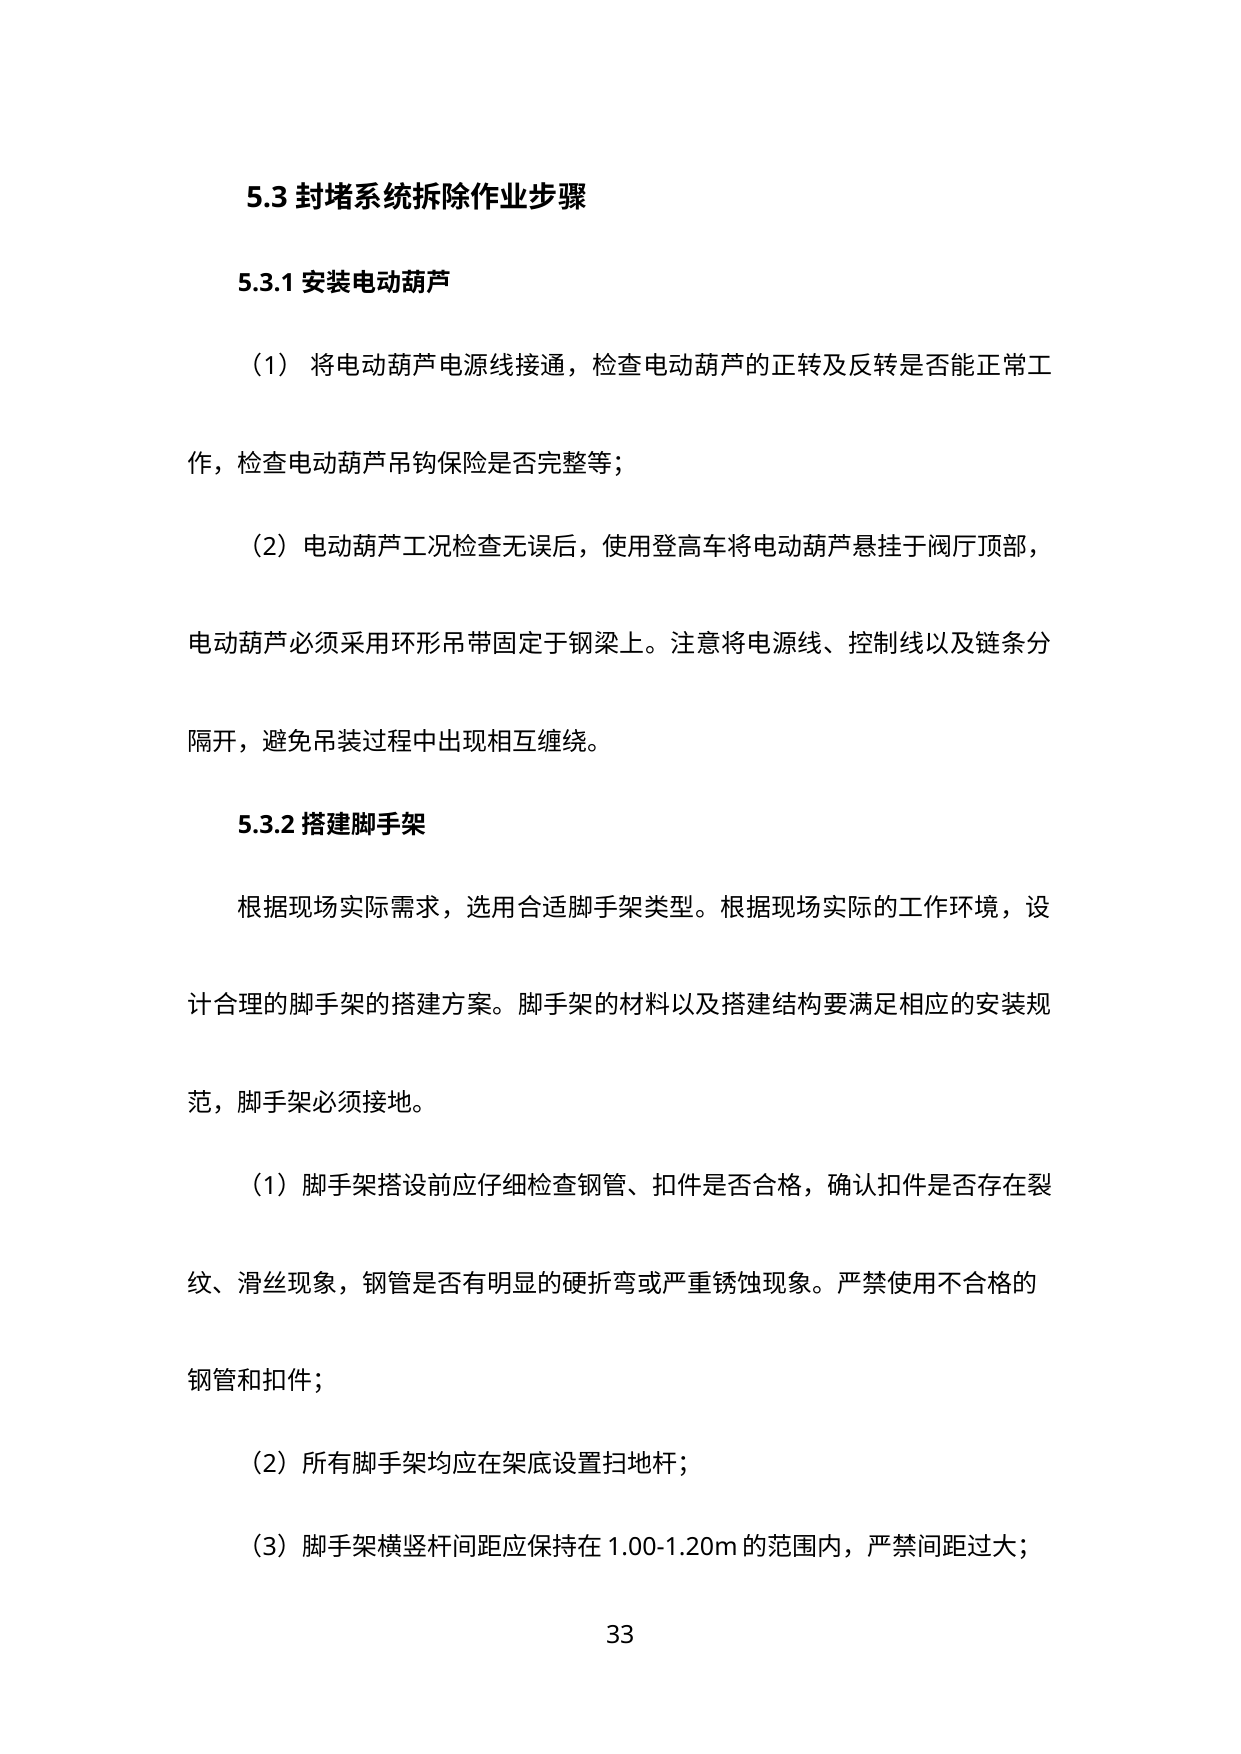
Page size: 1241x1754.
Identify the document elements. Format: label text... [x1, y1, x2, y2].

text 5.3.2 搭建脚手架 [187, 790, 1053, 855]
text （3）脚手架横竖杆间距应保持在1.00-1.20m的范围内，严禁间距过大； [187, 1512, 1053, 1577]
text （1） 将电动葫芦电源线接通，检查电动葫芦的正转及反转是否能正常工作，检查电动葫芦吊钩保险是否完整等； [187, 331, 1053, 494]
text （2）所有脚手架均应在架底设置扫地杆； [187, 1429, 1053, 1494]
text 5.3.1 安装电动葫芦 [187, 248, 1053, 313]
text 根据现场实际需求，选用合适脚手架类型。根据现场实际的工作环境，设计合理的脚手架的搭建方案。脚手架的材料以及搭建结构要满足相应的安装规范，脚手架必须接地。 [187, 873, 1053, 1133]
text 5.3 封堵系统拆除作业步骤 [187, 162, 1053, 227]
text （2）电动葫芦工况检查无误后，使用登高车将电动葫芦悬挂于阀厅顶部，电动葫芦必须采用环形吊带固定于钢梁上。注意将电源线、控制线以及链条分隔开，避免吊装过程中出现相互缠绕。 [187, 512, 1053, 772]
text （1）脚手架搭设前应仔细检查钢管、扣件是否合格，确认扣件是否存在裂纹、滑丝现象，钢管是否有明显的硬折弯或严重锈蚀现象。严禁使用不合格的钢管和扣件； [187, 1151, 1053, 1411]
